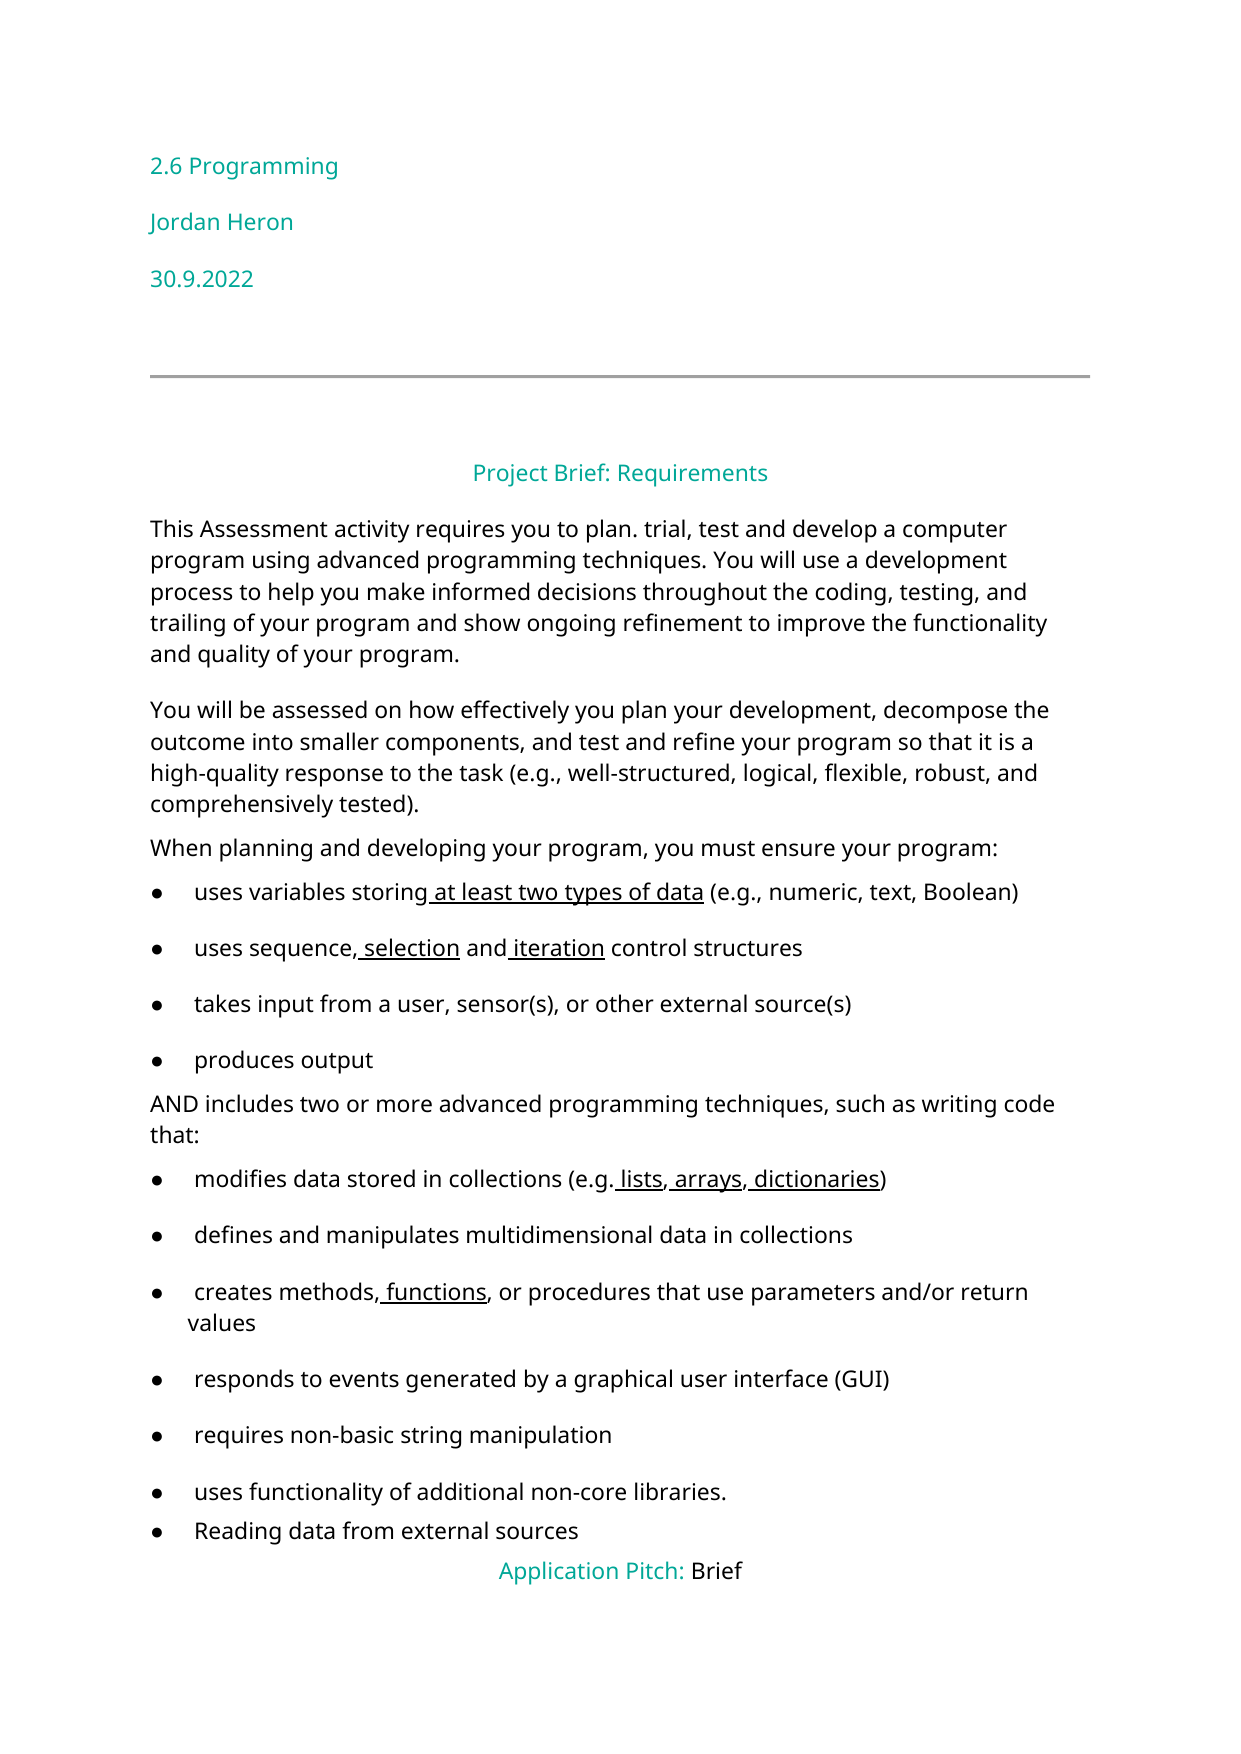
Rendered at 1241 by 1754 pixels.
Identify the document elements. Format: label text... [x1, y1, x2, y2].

text ● defines and manipulates multidimensional data in collections [150, 1219, 1090, 1251]
text 30.9.2022 [150, 262, 1090, 294]
text This Assessment activity requires you to plan. trial, test and develop a computer program using advanced programming techniques. You will use a development process to help you make informed decisions throughout the coding, testing, and trailing of your program and show ongoing refinement to improve the functionality and quality of your program. [150, 513, 1090, 669]
text ● creates methods, functions, or procedures that use parameters and/or return values [150, 1276, 1090, 1338]
text ● requires non-basic string manipulation [150, 1419, 1090, 1451]
text Jordan Heron [150, 206, 1090, 237]
text You will be assessed on how effectively you plan your development, decompose the outcome into smaller components, and test and refine your program so that it is a high-quality response to the task (e.g., well-structured, logical, flexible, robust, and comprehensively tested). [150, 694, 1090, 819]
text ● uses variables storing at least two types of data (e.g., numeric, text, Boolean) [150, 876, 1090, 907]
text ● responds to events generated by a graphical user interface (GUI) [150, 1363, 1090, 1394]
text 2.6 Programming [150, 150, 1090, 181]
text AND includes two or more advanced programming techniques, such as writing code that: [150, 1088, 1090, 1151]
text ● produces output [150, 1044, 1090, 1076]
text Project Brief: Requirements [150, 457, 1090, 488]
text ● uses functionality of additional non-core libraries. [150, 1476, 1090, 1507]
text ● Reading data from external sources [150, 1515, 1090, 1546]
text When planning and developing your program, you must ensure your program: [150, 832, 1090, 863]
text ● uses sequence, selection and iteration control structures [150, 932, 1090, 963]
text ● modifies data stored in collections (e.g. lists, arrays, dictionaries) [150, 1163, 1090, 1194]
text Application Pitch: Brief [150, 1555, 1090, 1586]
text ● takes input from a user, sensor(s), or other external source(s) [150, 988, 1090, 1019]
